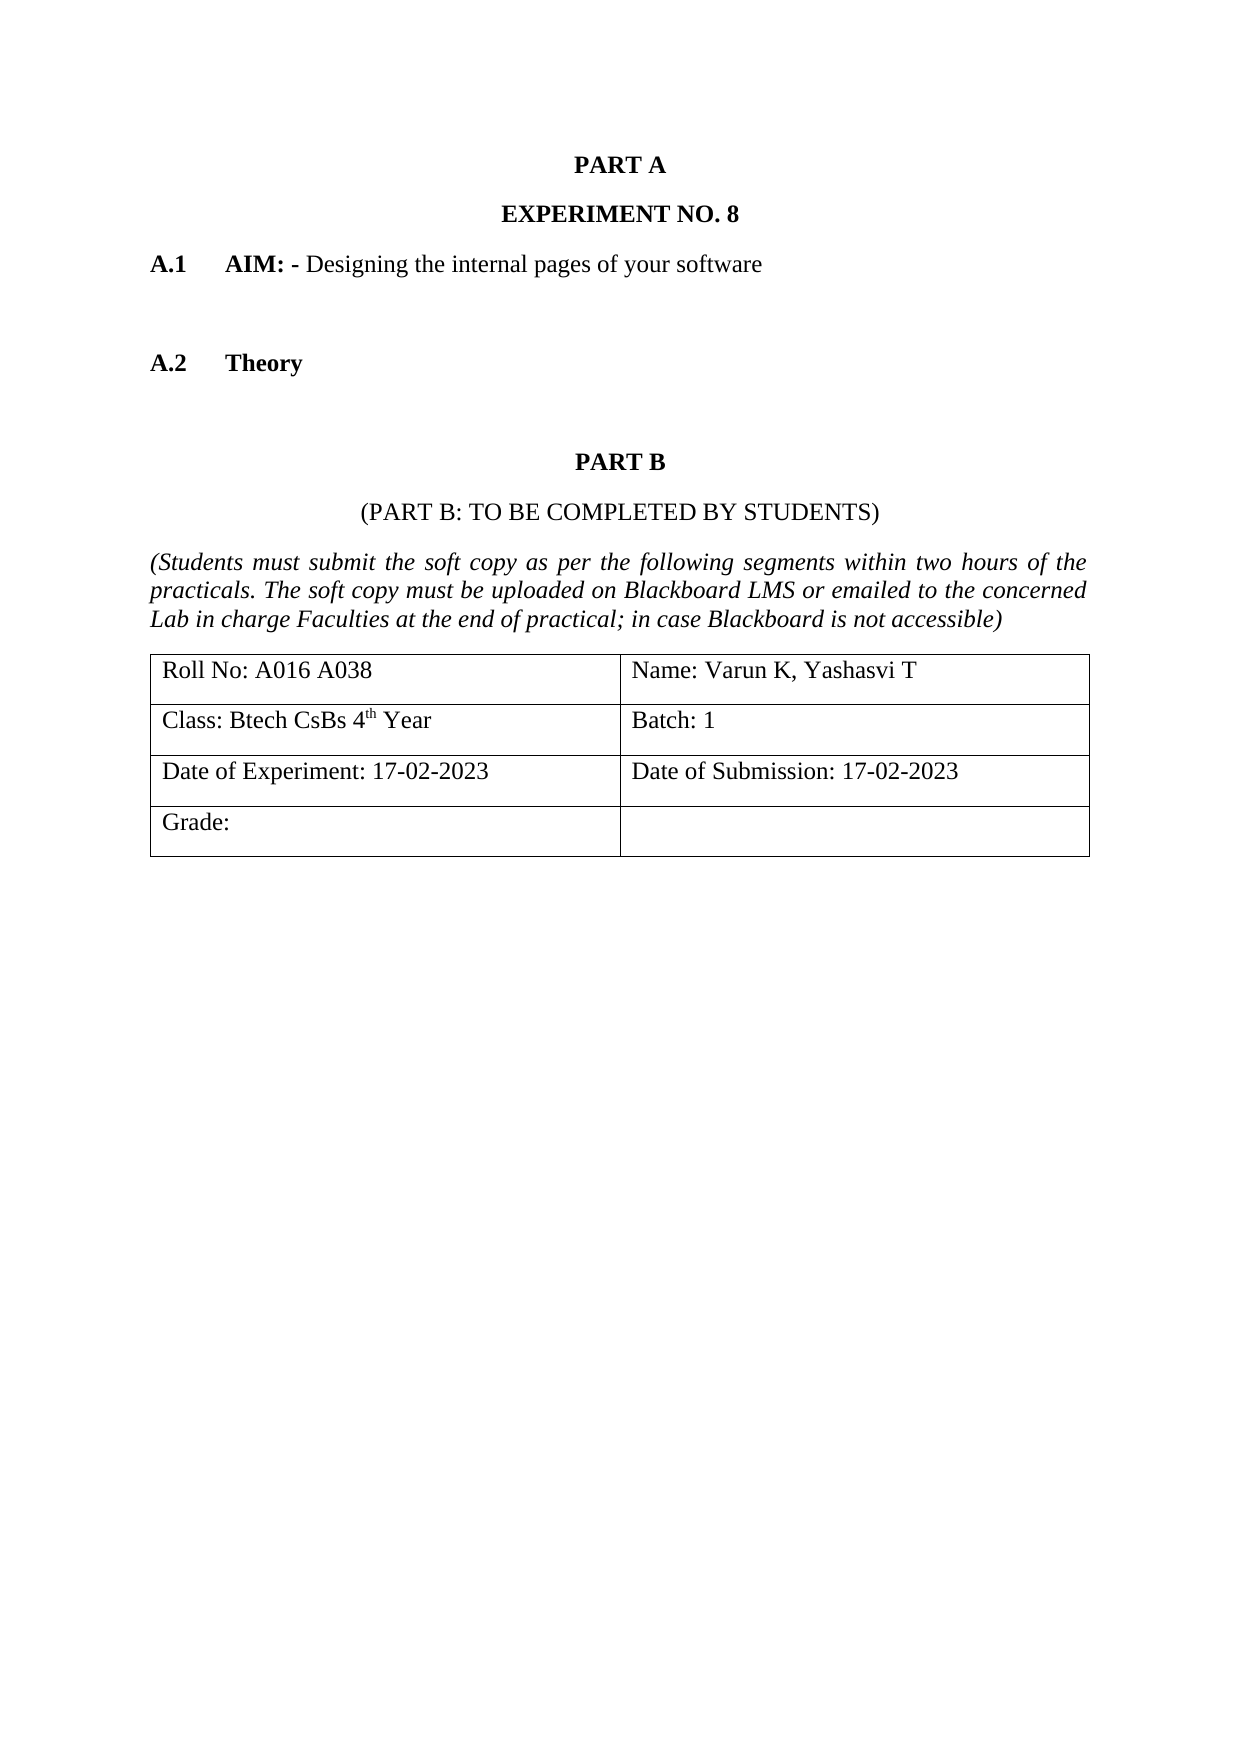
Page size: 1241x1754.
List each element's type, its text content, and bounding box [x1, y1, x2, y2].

text PART B [150, 447, 1090, 476]
text EXPERIMENT NO. 8 [150, 199, 1090, 228]
table_header Roll No: A016 A038 [151, 655, 620, 704]
text (Students must submit the soft copy as per the following segments within two hours of the practicals. The soft copy must be uploaded on Blackboard LMS or emailed to the concerned Lab in charge Faculties at the end of practical; in case Blackboard is not accessible) [150, 547, 1090, 633]
table_header Name: Varun K, Yashasvi T [621, 655, 1089, 704]
table_cell Grade: [151, 807, 620, 856]
table_cell Class: Btech CsBs 4th Year [151, 705, 620, 755]
text A.1 Aim: - Designing the internal pages of your software [150, 249, 1090, 278]
text A.2 Theory [150, 348, 1090, 377]
table_cell Batch: 1 [621, 705, 1089, 755]
text (PART B: TO BE COMPLETED BY STUDENTS) [150, 497, 1090, 526]
table_cell Date of Experiment: 17-02-2023 [151, 756, 620, 806]
table_cell Date of Submission: 17-02-2023 [621, 756, 1089, 806]
text PART A [150, 150, 1090, 179]
table_cell [621, 807, 1089, 856]
